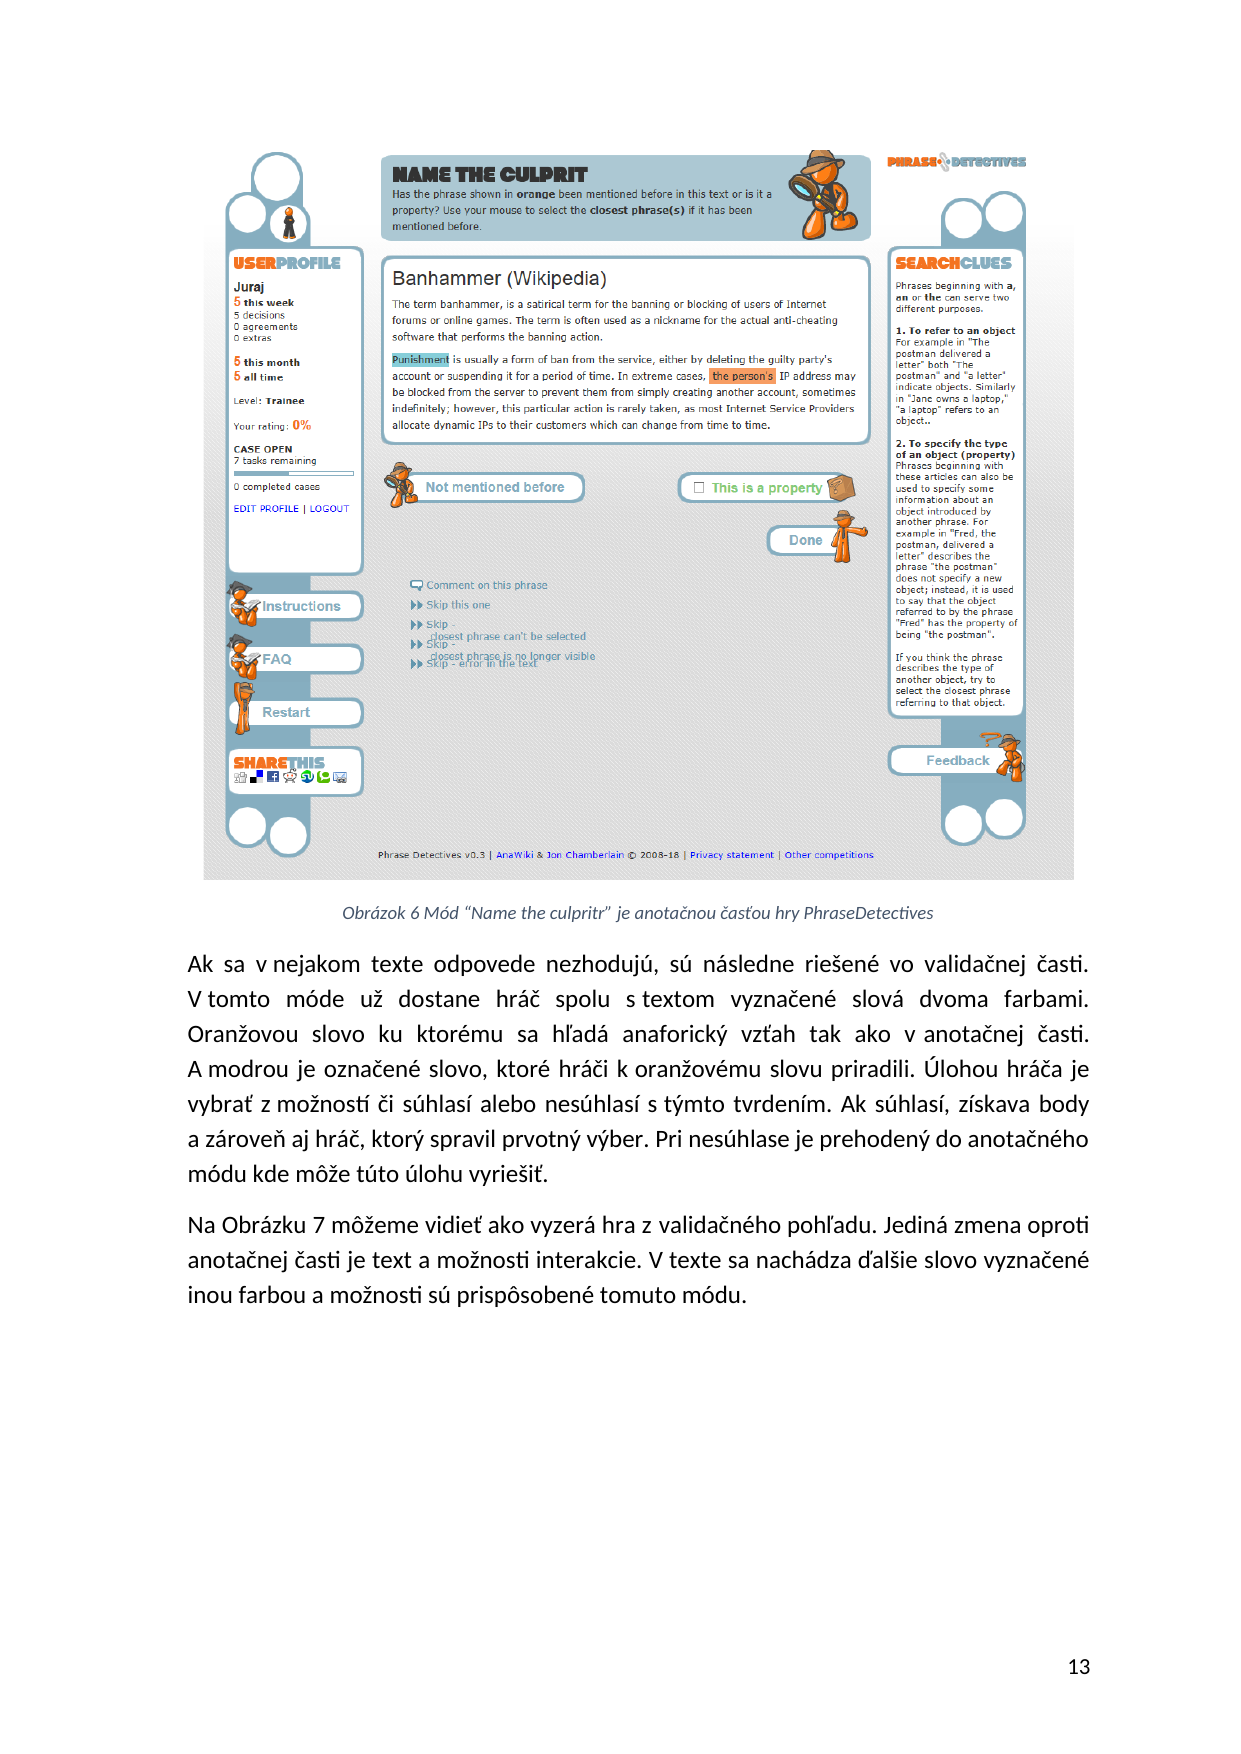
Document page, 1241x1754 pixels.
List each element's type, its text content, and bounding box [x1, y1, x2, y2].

text Ak sa v nejakom texte odpovede nezhodujú, sú následne riešené vo validačnej časti. V tomto móde už dostane hráč spolu s textom vyznačené slová dvoma farbami. Oranžovou slovo ku ktorému sa hľadá anaforický vzťah tak ako v anotačnej časti. A modrou je označené slovo, ktoré hráči k oranžovému slovu priradili. Úlohou hráča je vybrať z možností či súhlasí alebo nesúhlasí s týmto tvrdením. Ak súhlasí, získava body a zároveň aj hráč, ktorý spravil prvotný výber. Pri nesúhlase je prehodený do anotačného módu kde môže túto úlohu vyriešiť. [187, 948, 1090, 1188]
text Obrázok 6 Mód “Name the culpritr” je anotačnou časťou hry PhraseDetectives [187, 901, 1090, 924]
picture [203, 150, 1074, 880]
text Na Obrázku 7 môžeme vidieť ako vyzerá hra z validačného pohľadu. Jediná zmena oproti anotačnej časti je text a možnosti interakcie. V texte sa nachádza ďalšie slovo vyznačené inou farbou a možnosti sú prispôsobené tomuto módu. [187, 1210, 1090, 1310]
